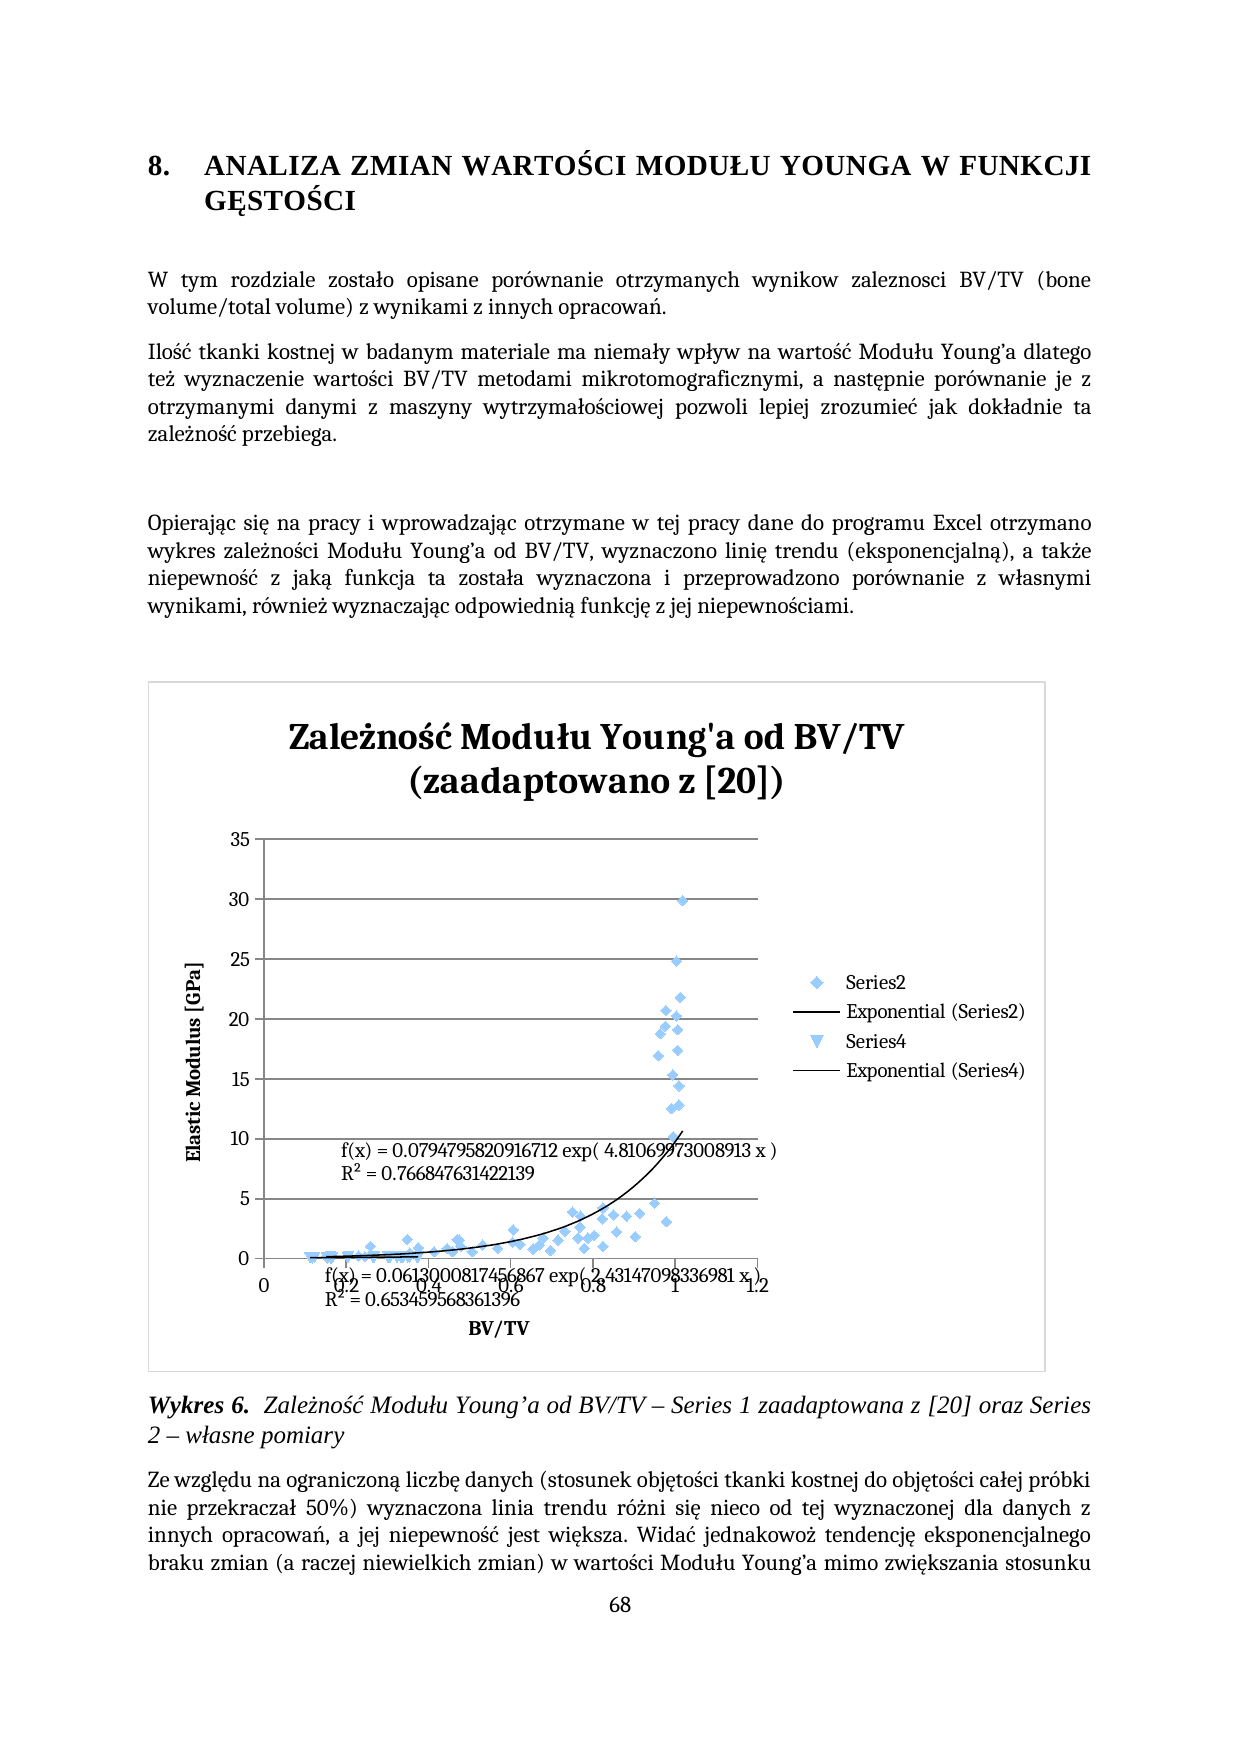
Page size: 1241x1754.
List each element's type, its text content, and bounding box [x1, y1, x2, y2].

text W tym rozdziale zostało opisane porównanie otrzymanych wynikow zaleznosci BV/TV (bone volume/total volume) z wynikami z innych opracowań. [148, 267, 1092, 321]
text Wykres 6. Zależność Modułu Young’a od BV/TV – Series 1 zaadaptowana z [20] oraz Series 2 – własne pomiary [148, 1390, 1092, 1449]
text Ilość tkanki kostnej w badanym materiale ma niemały wpływ na wartość Modułu Young’a dlatego też wyznaczenie wartości BV/TV metodami mikrotomograficznymi, a następnie porównanie je z otrzymanymi danymi z maszyny wytrzymałościowej pozwoli lepiej zrozumieć jak dokładnie ta zależność przebiega. [148, 338, 1092, 448]
text Opierając się na pracy i wprowadzając otrzymane w tej pracy dane do programu Excel otrzymano wykres zależności Modułu Young’a od BV/TV, wyznaczono linię trendu (eksponencjalną), a także niepewność z jaką funkcja ta została wyznaczona i przeprowadzono porównanie z własnymi wynikami, również wyznaczając odpowiednią funkcję z jej niepewnościami. [148, 510, 1092, 619]
subtitle Analiza zmian wartości modułu Younga w funkcji gęstości [148, 148, 1092, 216]
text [148, 1467, 1092, 1576]
